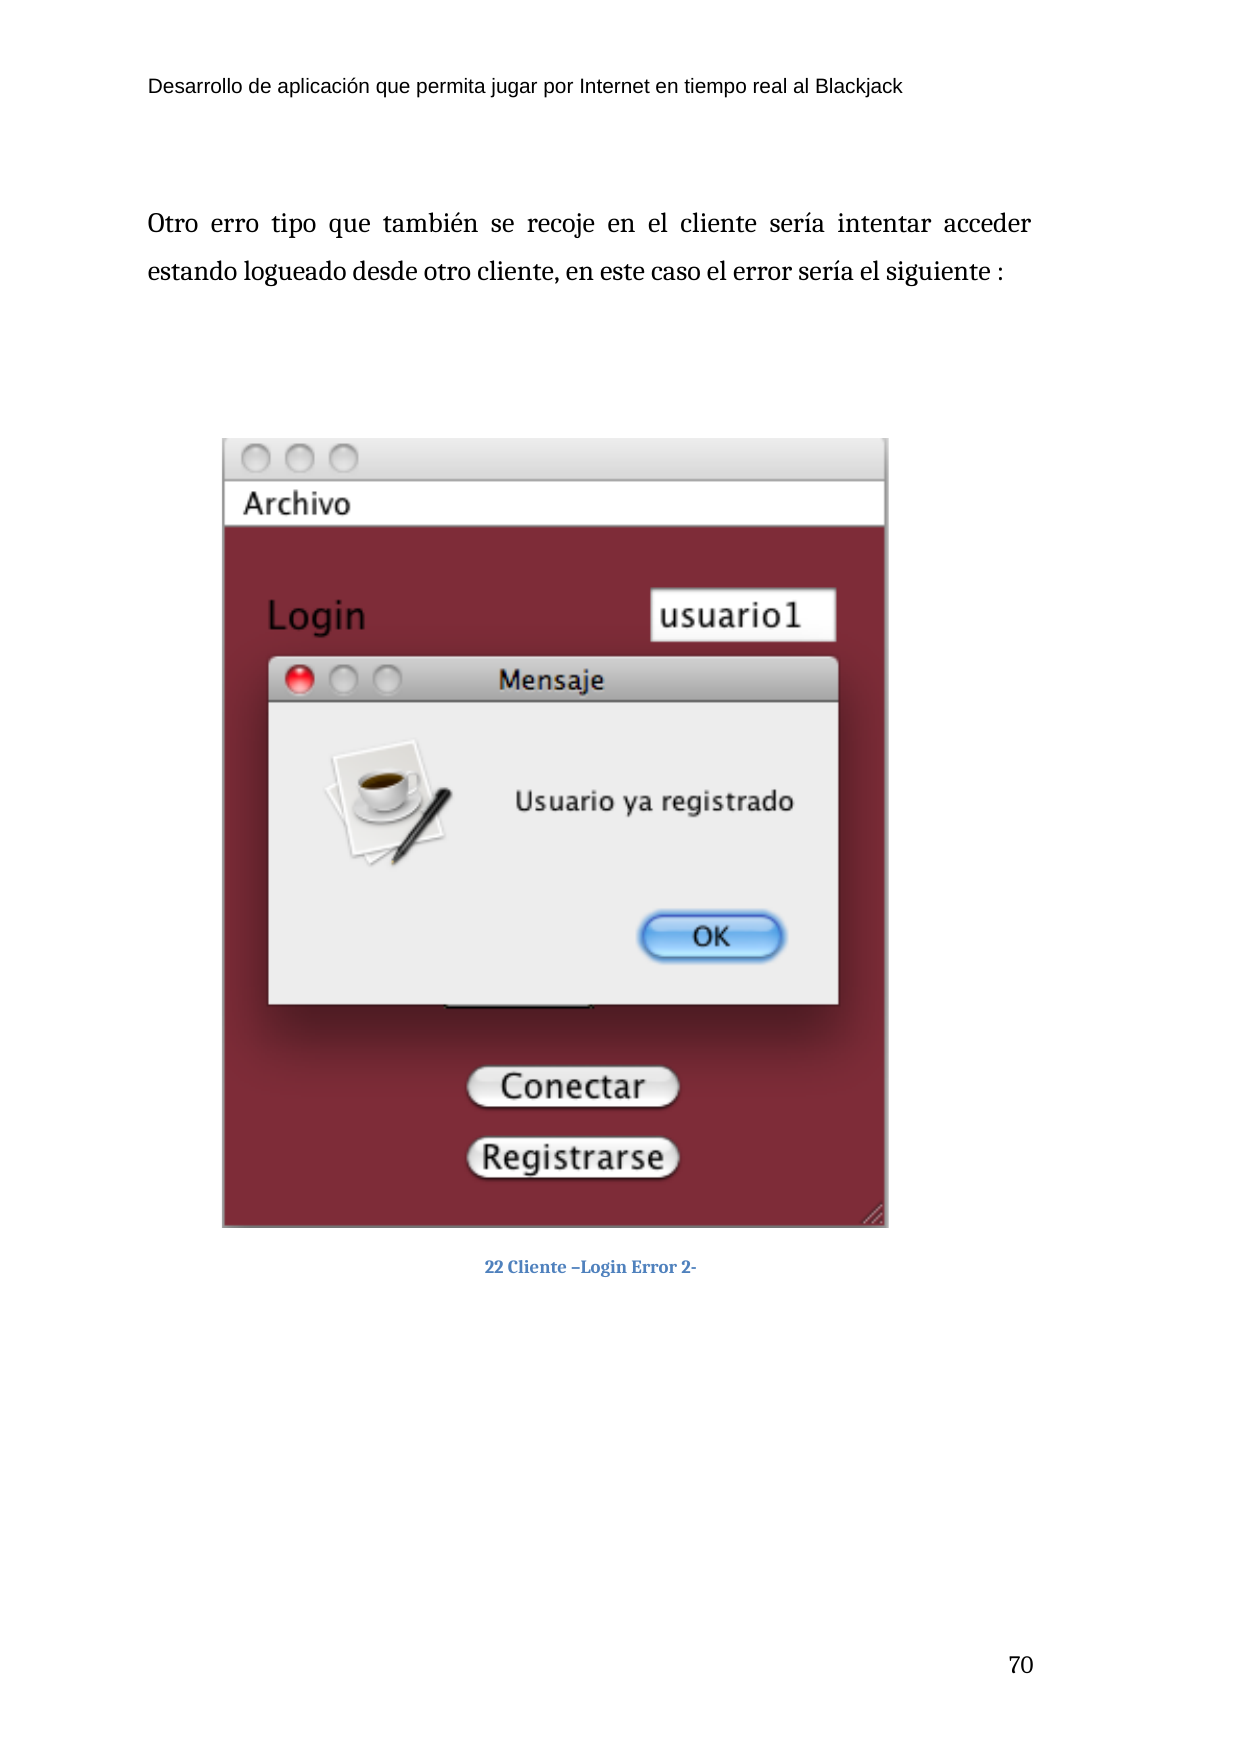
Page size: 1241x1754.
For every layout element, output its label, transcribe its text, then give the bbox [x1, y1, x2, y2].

picture [221, 438, 889, 1228]
text 22 Cliente –Login Error 2- [148, 1257, 1033, 1278]
text Otro erro tipo que también se recoje en el cliente sería intentar acceder estando logueado desde otro cliente, en este caso el error sería el siguiente : [148, 207, 1033, 288]
